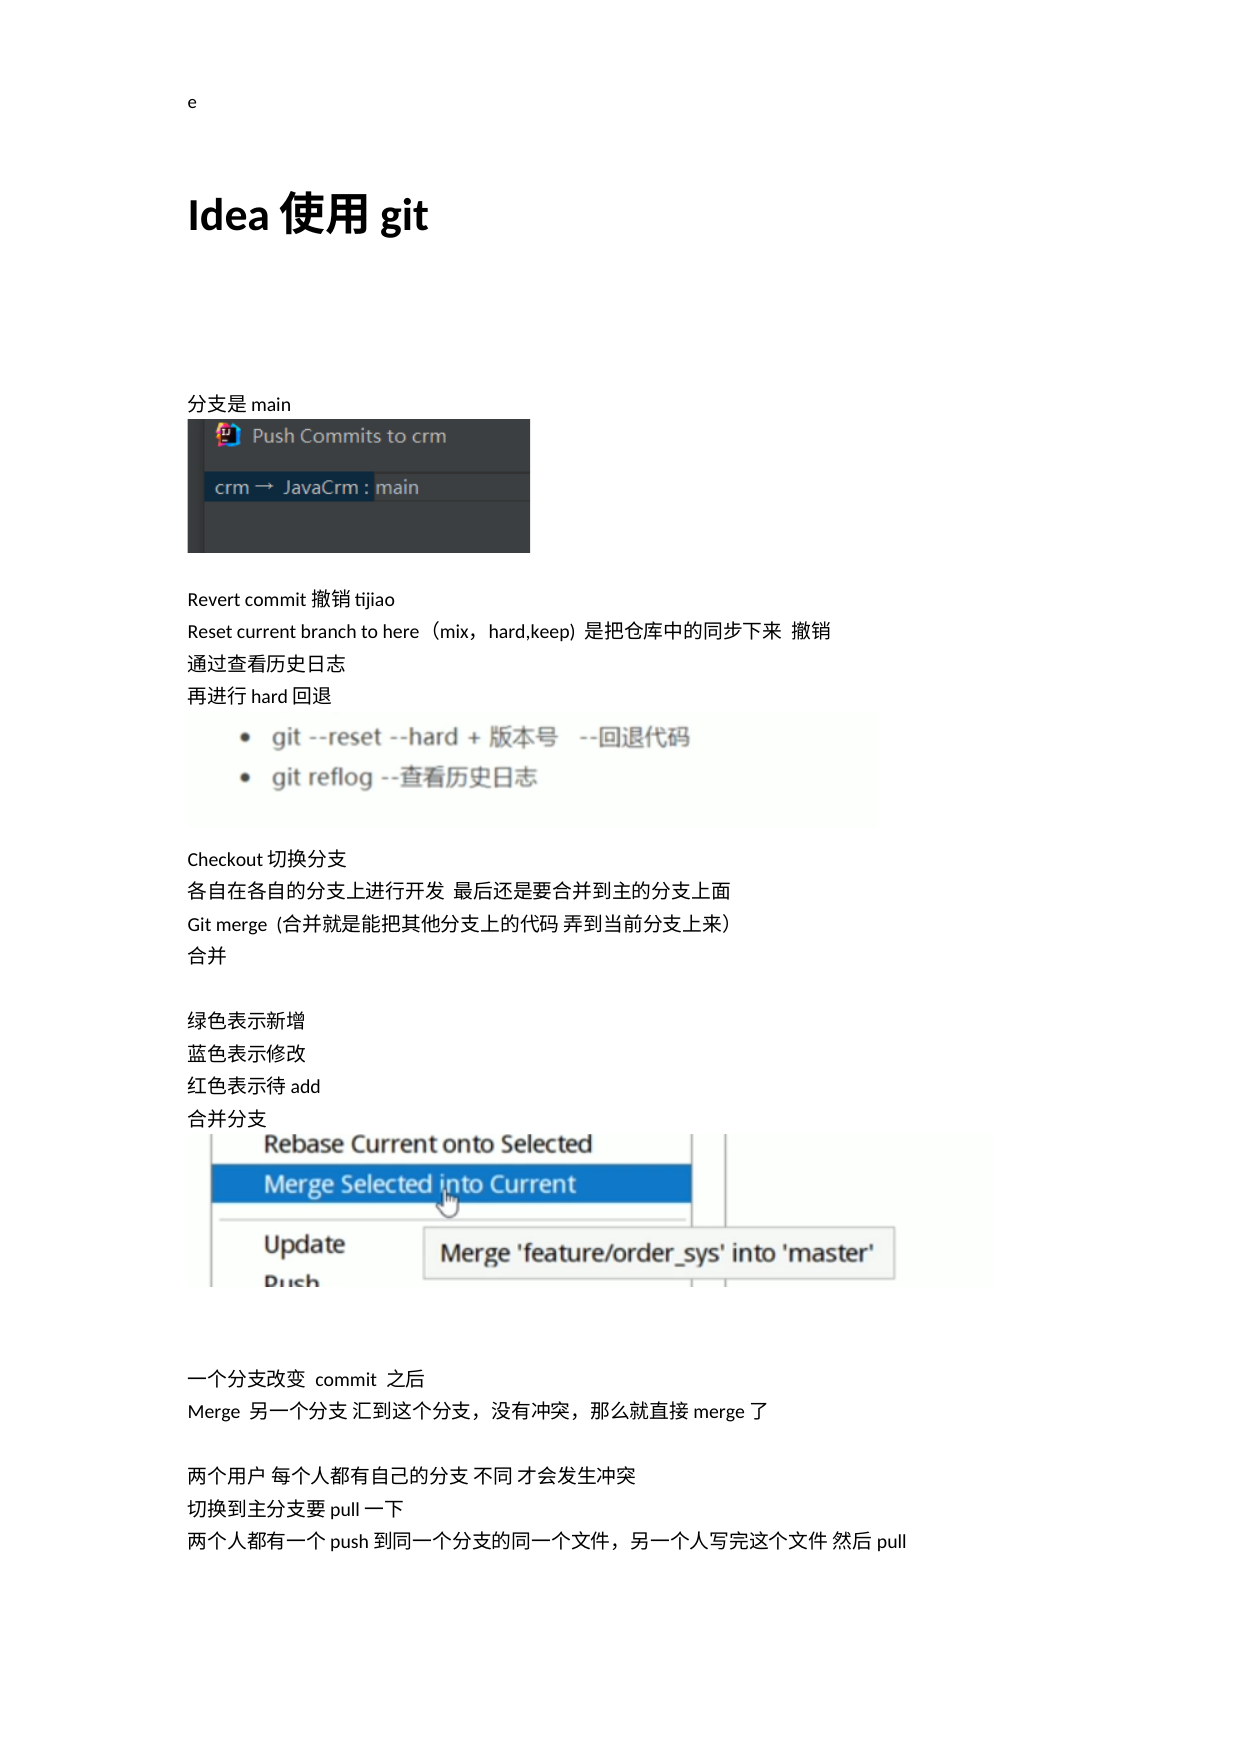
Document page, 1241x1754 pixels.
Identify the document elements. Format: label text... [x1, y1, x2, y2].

picture [187, 711, 878, 828]
text 再进行hard 回退 [187, 679, 1053, 712]
picture [187, 419, 530, 553]
text 切换到主分支要pull 一下 [187, 1492, 1053, 1524]
text 两个人都有一个push到同一个分支的同一个文件，另一个人写完这个文件 然后 pull [187, 1524, 1053, 1557]
text Merge 另一个分支 汇到这个分支，没有冲突，那么就直接merge了 [187, 1394, 1053, 1427]
text 蓝色表示修改 [187, 1037, 1053, 1069]
text Git merge (合并就是能把其他分支上的代码 弄到当前分支上来） [187, 907, 1053, 939]
text Revert commit 撤销tijiao [187, 582, 1053, 614]
text Reset current branch to here（mix，hard,keep) 是把仓库中的同步下来 撤销 [187, 614, 1053, 647]
text 通过查看历史日志 [187, 647, 1053, 679]
text 合并 [187, 939, 1053, 972]
text 各自在各自的分支上进行开发 最后还是要合并到主的分支上面 [187, 874, 1053, 907]
picture [187, 1134, 994, 1287]
text 绿色表示新增 [187, 1004, 1053, 1037]
text 两个用户 每个人都有自己的分支 不同 才会发生冲突 [187, 1459, 1053, 1492]
text Checkout 切换分支 [187, 842, 1053, 874]
text 合并分支 [187, 1102, 1053, 1134]
text 一个分支改变 commit 之后 [187, 1362, 1053, 1394]
text 红色表示待add [187, 1069, 1053, 1102]
text 分支是main [187, 387, 1053, 419]
subtitle Idea使用git [187, 162, 1053, 259]
